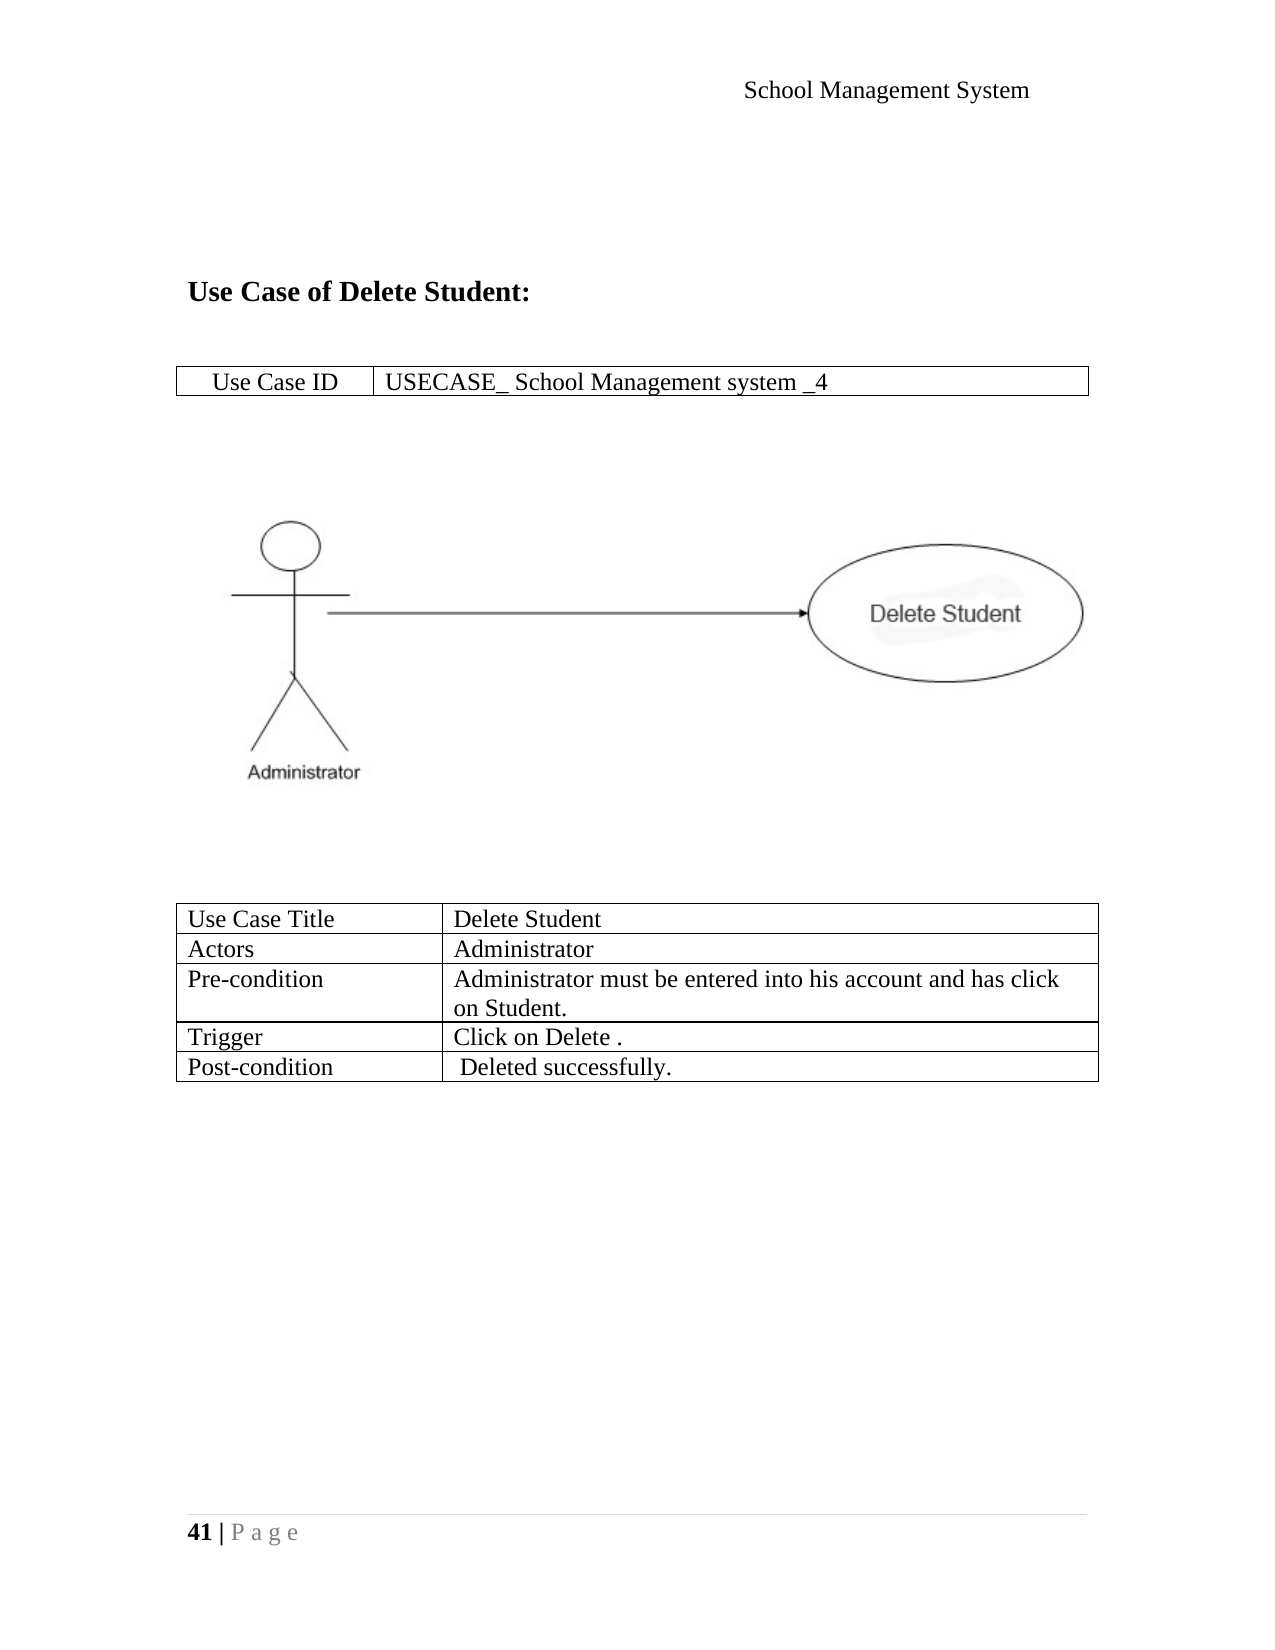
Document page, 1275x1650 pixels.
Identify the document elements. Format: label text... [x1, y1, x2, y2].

table_cell Administrator must be entered into his account and has click on Student. [443, 964, 1098, 1021]
table_header USECASE_ School Management system _4 [374, 367, 1088, 395]
text Use Case of Delete Student: [187, 274, 1087, 308]
table_header Use Case ID [177, 367, 373, 395]
table_cell Click on Delete . [443, 1023, 1098, 1051]
table_cell Pre-condition [177, 964, 442, 1021]
table_cell Trigger [177, 1023, 442, 1051]
table_header Use Case Title [177, 904, 442, 933]
table_cell Administrator [443, 934, 1098, 963]
table_cell Deleted successfully. [443, 1052, 1098, 1081]
picture [187, 511, 1088, 817]
table_cell Post-condition [177, 1052, 442, 1081]
table_cell Actors [177, 934, 442, 963]
table_header Delete Student [443, 904, 1098, 933]
